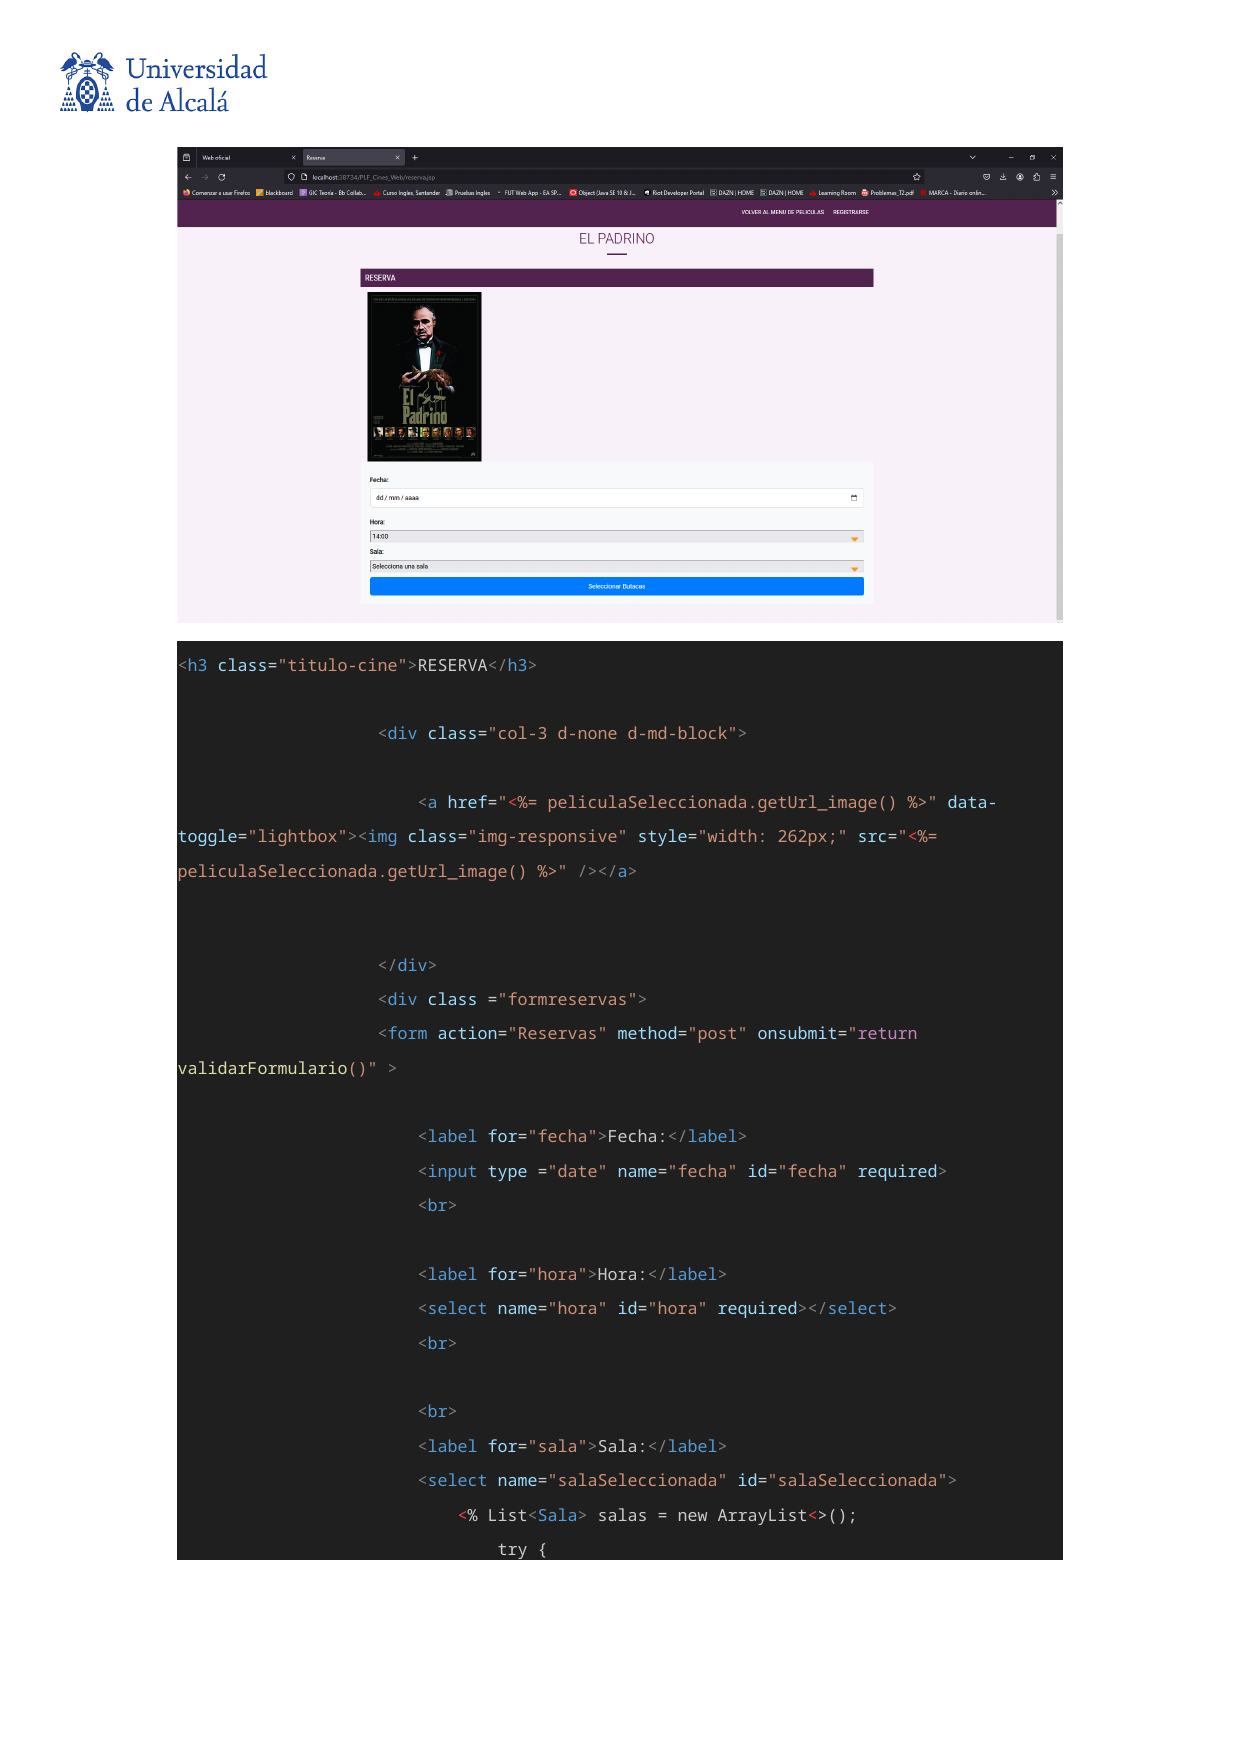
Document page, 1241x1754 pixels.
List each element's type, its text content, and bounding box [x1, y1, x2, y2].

text <div class="col-3 d-none d-md-block"> [177, 710, 1063, 744]
text <label for="sala">Sala:</label> [177, 1423, 1063, 1457]
text <input type ="date" name="fecha" id="fecha" required> [177, 1148, 1063, 1182]
text try { [177, 1526, 1063, 1560]
text <select name="hora" id="hora" required></select> [177, 1285, 1063, 1319]
picture [53, 45, 274, 119]
text <form action="Reservas" method="post" onsubmit="return validarFormulario()" > [177, 1010, 1063, 1079]
text <br> [177, 1182, 1063, 1216]
text <br> [177, 1319, 1063, 1354]
picture [177, 147, 1063, 623]
text </div> [177, 941, 1063, 976]
text <select name="salaSeleccionada" id="salaSeleccionada"> [177, 1457, 1063, 1491]
text <h3 class="titulo-cine">RESERVA</h3> [177, 641, 1063, 676]
text <% List<Sala> salas = new ArrayList<>(); [177, 1491, 1063, 1526]
text <a href="<%= peliculaSeleccionada.getUrl_image() %>" data-toggle="lightbox"><img class="img-responsive" style="width: 262px;" src="<%= peliculaSeleccionada.getUrl_image() %>" /></a> [177, 779, 1063, 882]
text <label for="fecha">Fecha:</label> [177, 1113, 1063, 1148]
text <br> [177, 1388, 1063, 1423]
text <label for="hora">Hora:</label> [177, 1251, 1063, 1285]
text <div class ="formreservas"> [177, 976, 1063, 1010]
